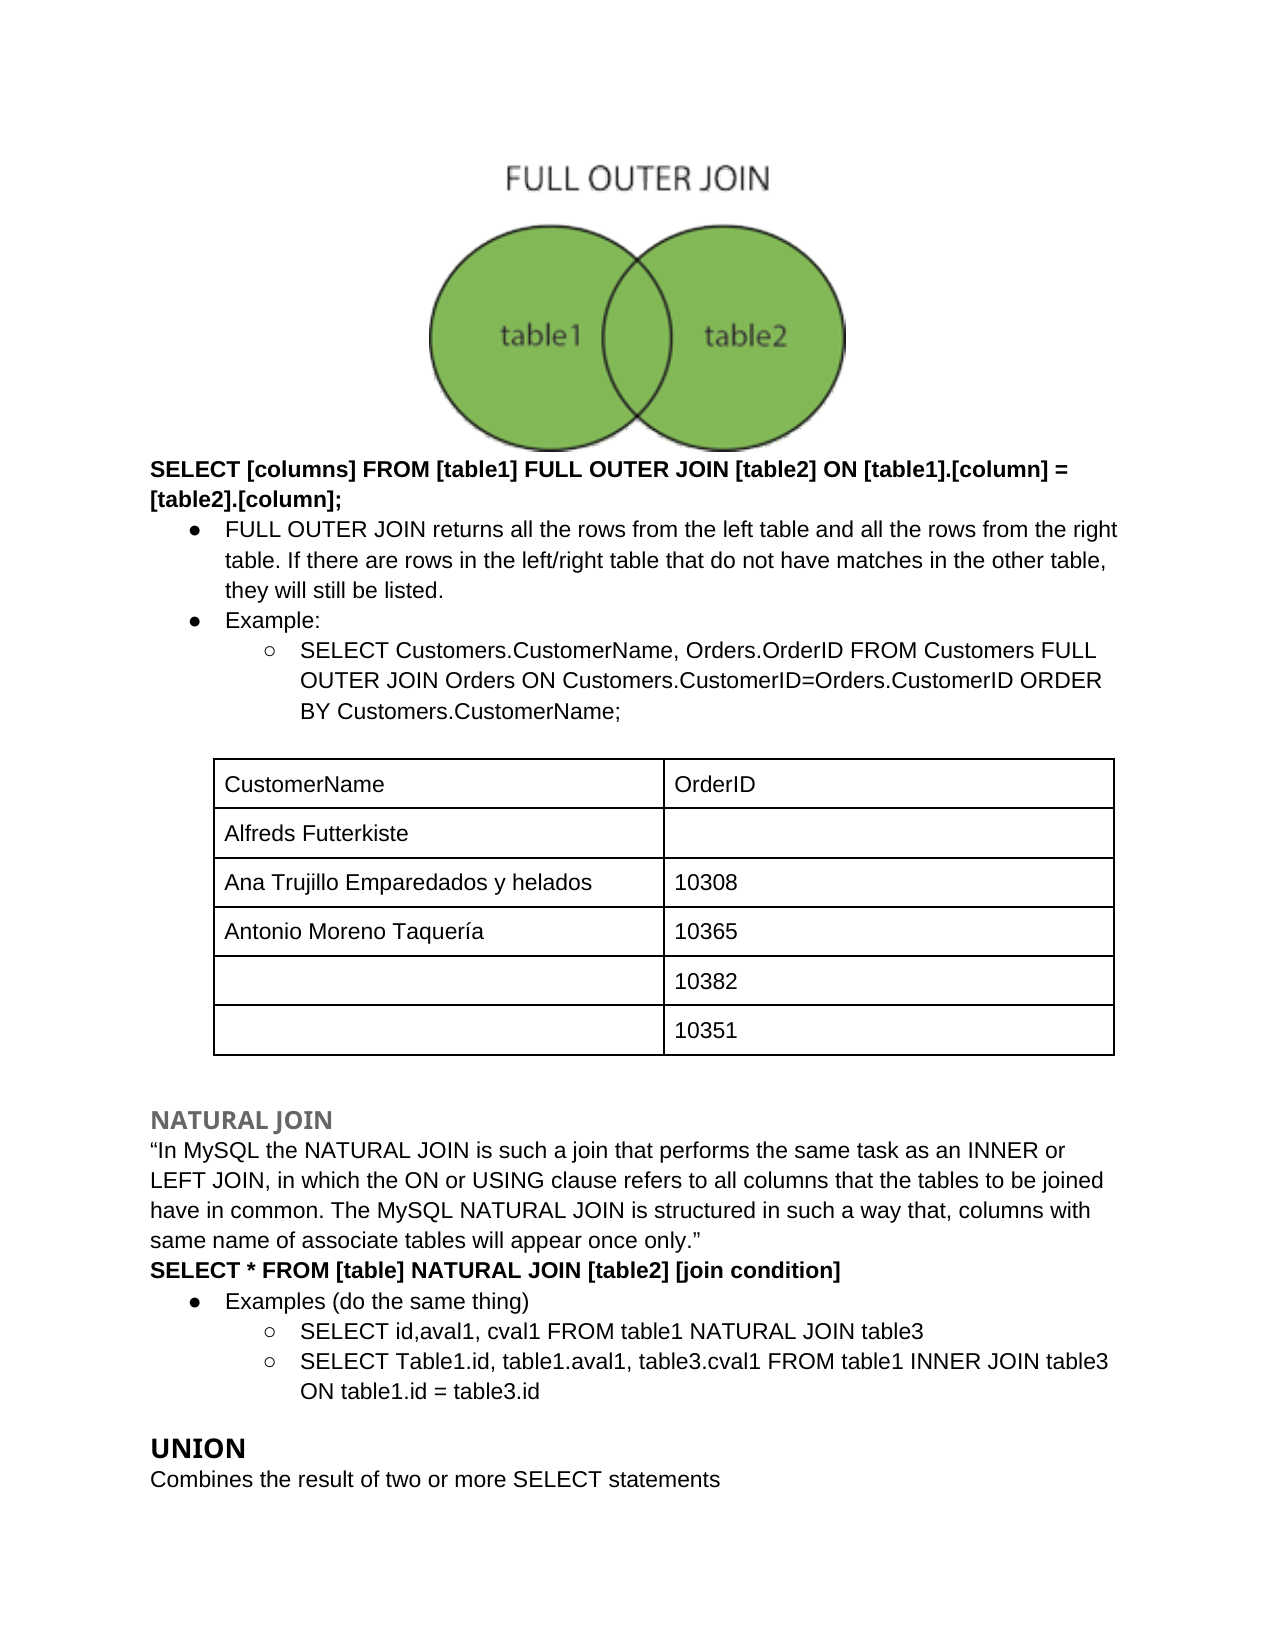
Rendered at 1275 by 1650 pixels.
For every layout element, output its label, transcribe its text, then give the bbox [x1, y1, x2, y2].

picture [429, 150, 846, 452]
table_cell [215, 1006, 663, 1054]
table_cell [215, 957, 663, 1004]
list FULL OUTER JOIN returns all the rows from the left table and all the rows from the right table. If there are rows in the left/right table that do not have matches in the other table, they will still be listed. [188, 516, 1125, 603]
table_header OrderID [665, 760, 1113, 807]
table_cell Antonio Moreno Taquería [215, 908, 663, 955]
list Examples (do the same thing) [188, 1288, 1125, 1314]
table_cell Alfreds Futterkiste [215, 809, 663, 857]
list SELECT Customers.CustomerName, Orders.OrderID FROM Customers FULL OUTER JOIN Orders ON Customers.CustomerID=Orders.CustomerID ORDER BY Customers.CustomerName; [263, 637, 1125, 724]
list Example: [188, 607, 1125, 633]
table_cell Ana Trujillo Emparedados y helados [215, 859, 663, 906]
list SELECT id,aval1, cval1 FROM table1 NATURAL JOIN table3 [263, 1318, 1125, 1344]
table_cell 10308 [665, 859, 1113, 906]
subtitle UNION [150, 1429, 1125, 1466]
table_cell 10365 [665, 908, 1113, 955]
table_cell 10382 [665, 957, 1113, 1004]
text SELECT * FROM [table] NATURAL JOIN [table2] [join condition] [150, 1257, 1125, 1284]
subtitle NATURAL JOIN [150, 1103, 1125, 1137]
text SELECT [columns] FROM [table1] FULL OUTER JOIN [table2] ON [table1].[column] = [table2].[column]; [150, 456, 1125, 512]
text Combines the result of two or more SELECT statements [150, 1466, 1125, 1493]
table_cell [665, 809, 1113, 857]
table_header CustomerName [215, 760, 663, 807]
text “In MySQL the NATURAL JOIN is such a join that performs the same task as an INNER or LEFT JOIN, in which the ON or USING clause refers to all columns that the tables to be joined have in common. The MySQL NATURAL JOIN is structured in such a way that, columns with same name of associate tables will appear once only.” [150, 1137, 1125, 1254]
table_cell 10351 [665, 1006, 1113, 1054]
list SELECT Table1.id, table1.aval1, table3.cval1 FROM table1 INNER JOIN table3 ON table1.id = table3.id [263, 1348, 1125, 1405]
